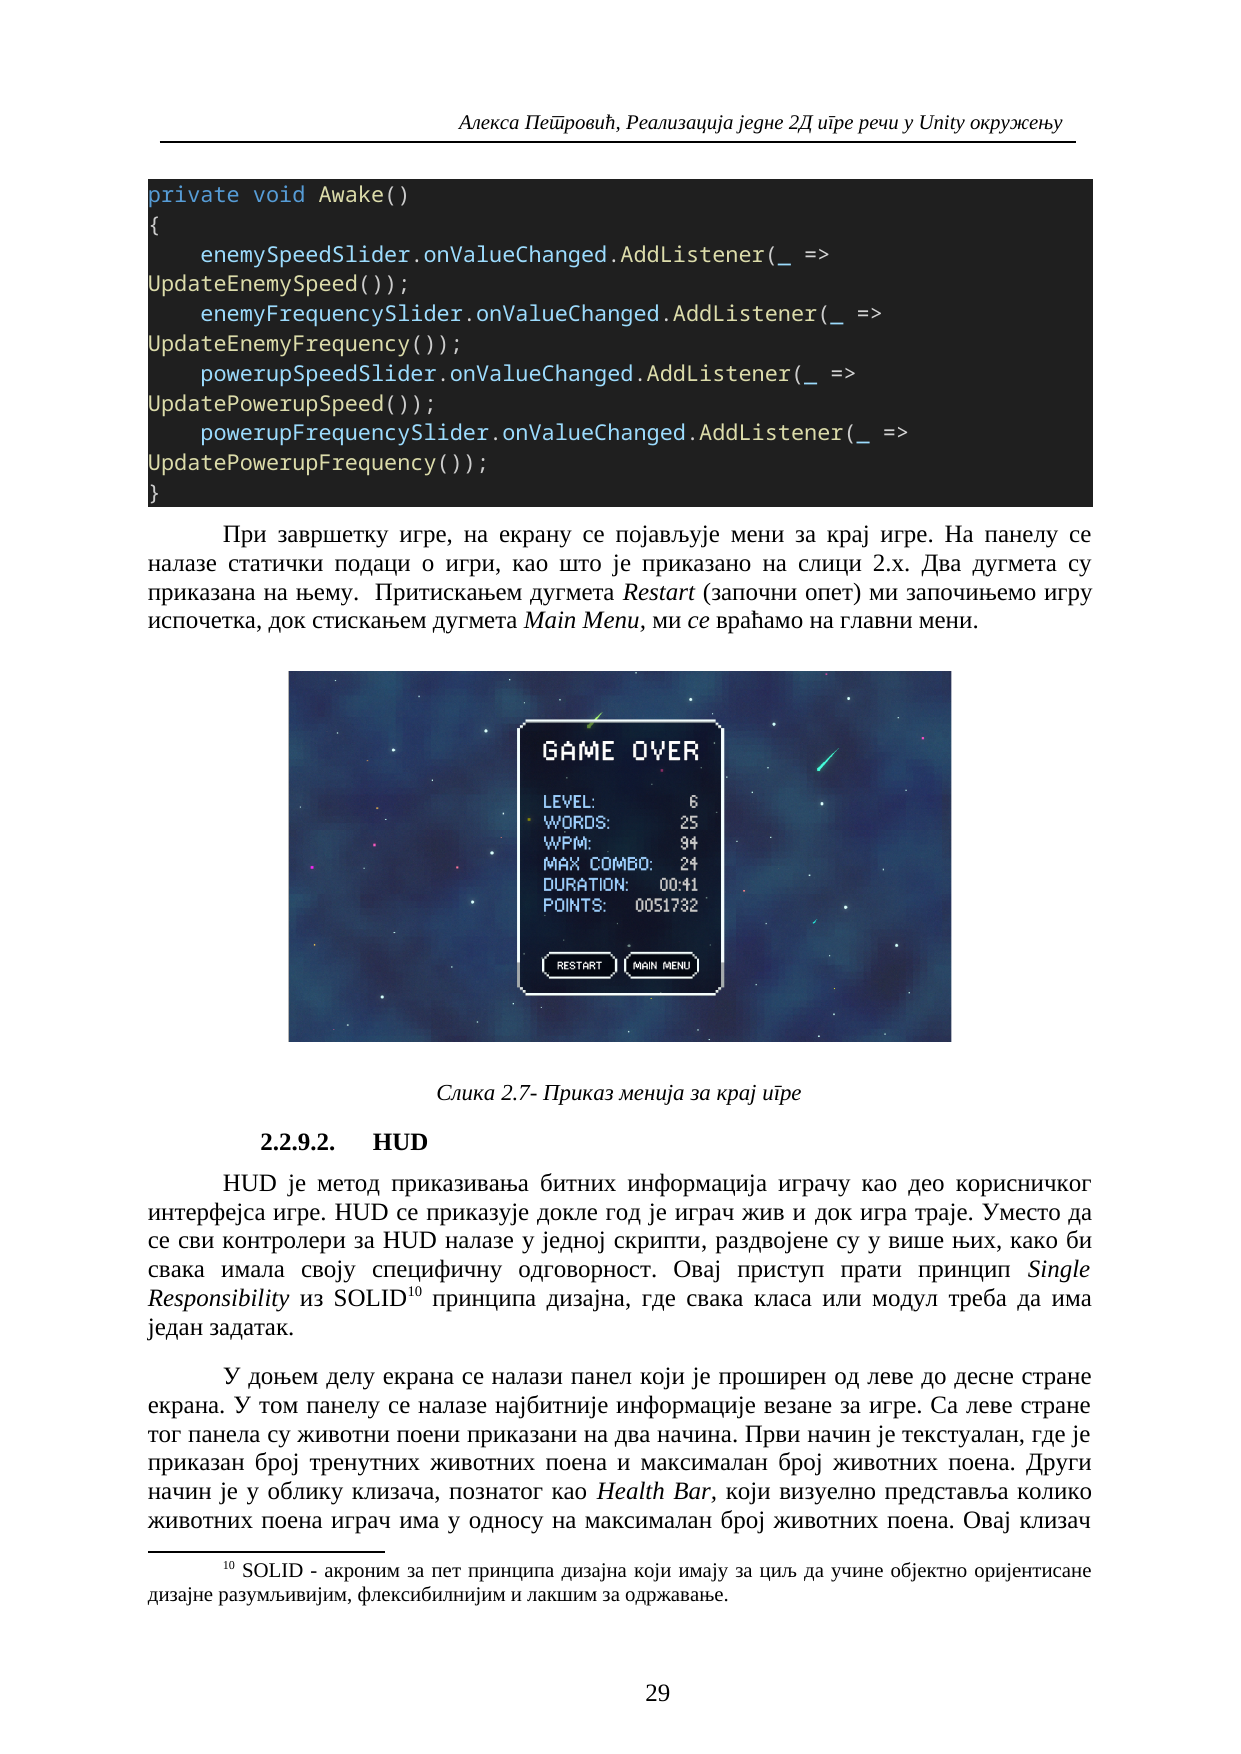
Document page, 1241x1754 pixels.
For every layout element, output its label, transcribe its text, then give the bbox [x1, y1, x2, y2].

text При завршетку игре, на екрану се појављује мени за крај игре. На панелу се налазе статички подаци о игри, као што је приказано на слици 2.х. Два дугмета су приказана на њему. Притискањем дугмета Restart (започни опет) ми започињемо игру испочетка, док стискањем дугмета Main Menu, ми се враћамо на главни мени. [148, 519, 1093, 634]
picture [288, 671, 952, 1042]
text { [148, 209, 1093, 238]
text powerupSpeedSlider.onValueChanged.AddListener(_ => UpdatePowerupSpeed()); [148, 358, 1093, 417]
text Слика 2.7- Приказ менија за крај игре [148, 1079, 1093, 1106]
text enemyFrequencySlider.onValueChanged.AddListener(_ => UpdateEnemyFrequency()); [148, 298, 1093, 358]
text } [148, 477, 1093, 507]
text powerupFrequencySlider.onValueChanged.AddListener(_ => UpdatePowerupFrequency()); [148, 417, 1093, 477]
text enemySpeedSlider.onValueChanged.AddListener(_ => UpdateEnemySpeed()); [148, 238, 1093, 298]
subtitle HUD [260, 1127, 1093, 1155]
text HUD је метод приказивања битних информација играчу као део корисничког интерфејса игре. HUD се приказује докле год је играч жив и док игра траје. Уместо да се сви контролери за HUD налазе у једној скрипти, раздвојене су у више њих, како би свака имала своју специфичну одговорност. Овај приступ прати принцип Single Responsibility из SOLID принципа дизајна, где свака класа или модул треба да има један задатак. [148, 1168, 1093, 1340]
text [148, 1361, 1093, 1534]
text private void Awake() [148, 179, 1093, 209]
